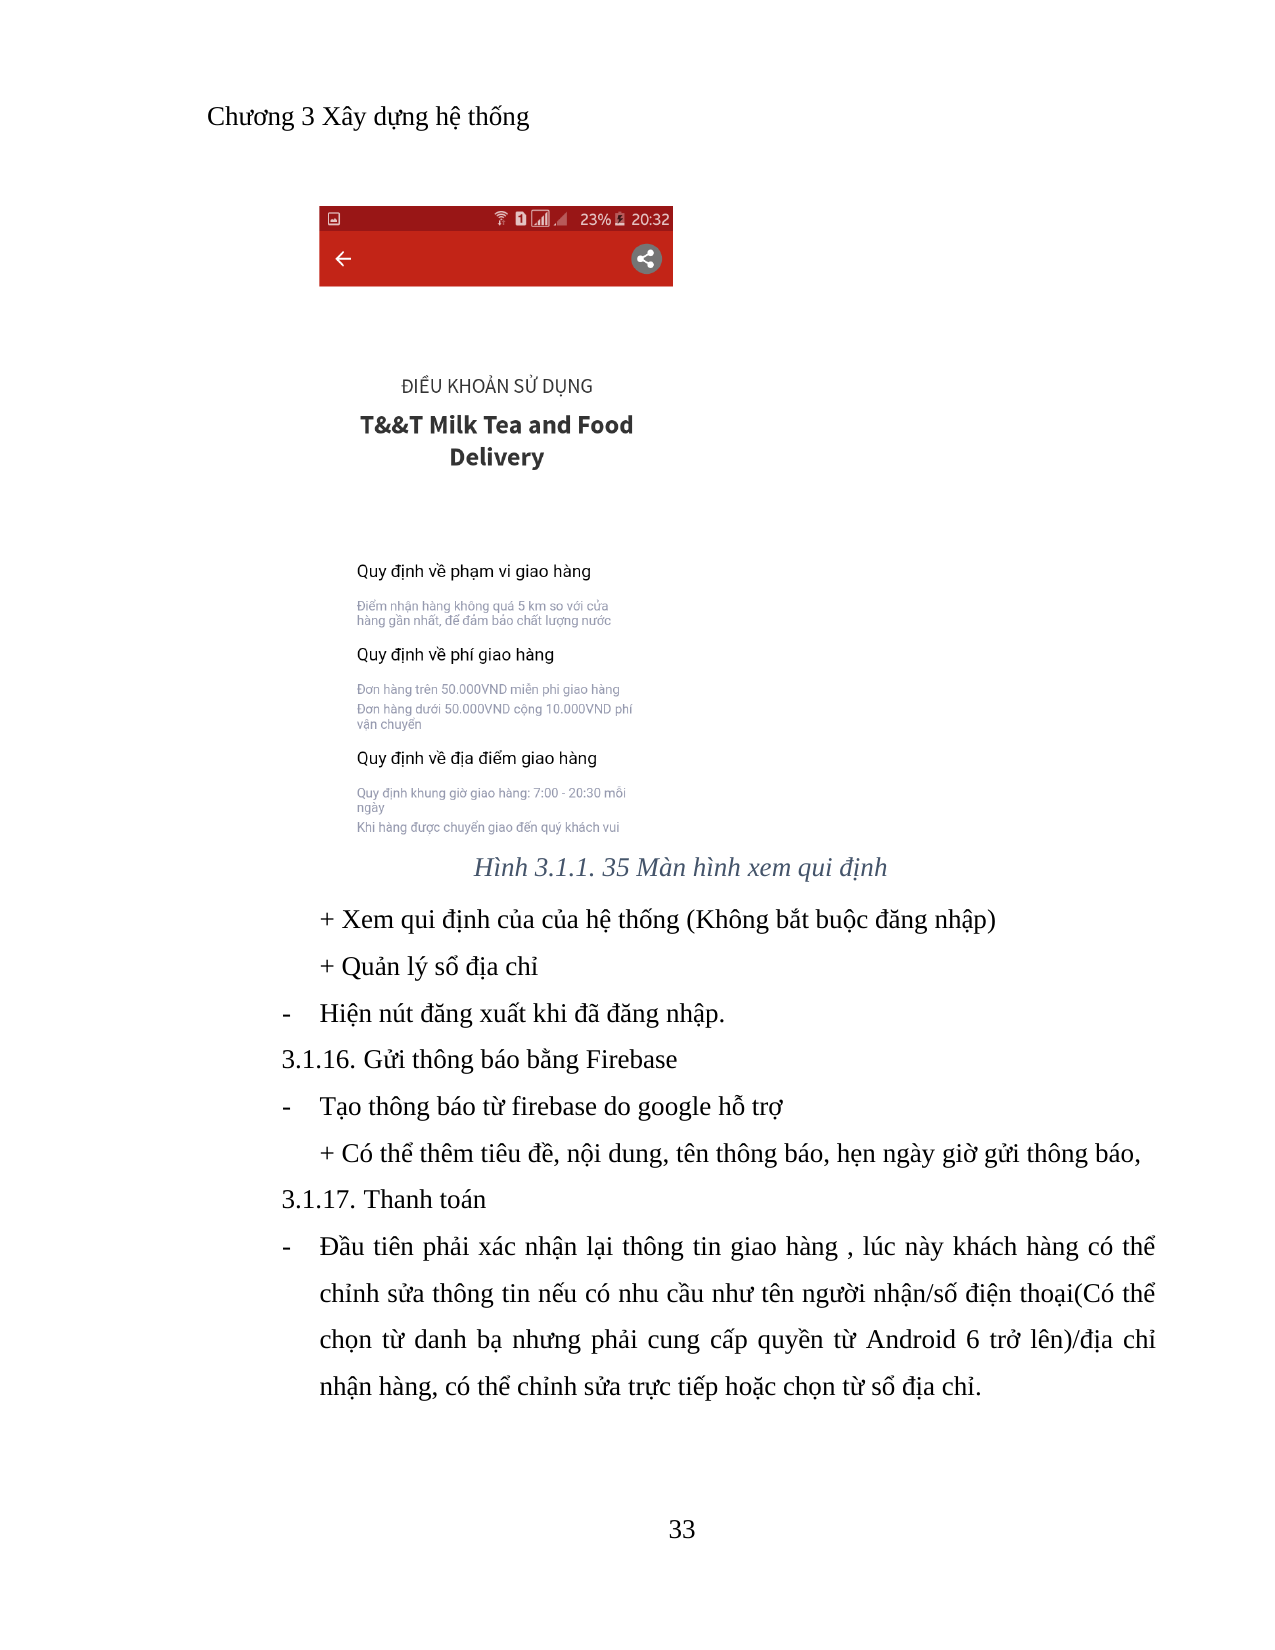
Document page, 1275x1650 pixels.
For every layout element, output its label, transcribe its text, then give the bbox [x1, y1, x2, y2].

text Hình 3.1.1. 35 Màn hình xem qui định [207, 851, 1157, 883]
text Thanh toán [281, 1183, 1157, 1214]
list + Xem qui định của của hệ thống (Không bắt buộc đăng nhập) [319, 903, 1157, 934]
picture [319, 206, 673, 836]
list + Quản lý sổ địa chỉ [319, 950, 1157, 981]
text Gửi thông báo bằng Firebase [281, 1043, 1157, 1074]
list Đầu tiên phải xác nhận lại thông tin giao hàng , lúc này khách hàng có thể chỉnh sửa thông tin nếu có nhu cầu như tên người nhận/số điện thoại(Có thể chọn từ danh bạ nhưng phải cung cấp quyền từ Android 6 trở lên)/địa chỉ nhận hàng, có thể chỉnh sửa trực tiếp hoặc chọn từ sổ địa chỉ. [282, 1230, 1157, 1401]
list + Có thể thêm tiêu đề, nội dung, tên thông báo, hẹn ngày giờ gửi thông báo, [319, 1137, 1157, 1168]
list Tạo thông báo từ firebase do google hỗ trợ [282, 1090, 1157, 1121]
list Hiện nút đăng xuất khi đã đăng nhập. [282, 997, 1157, 1028]
